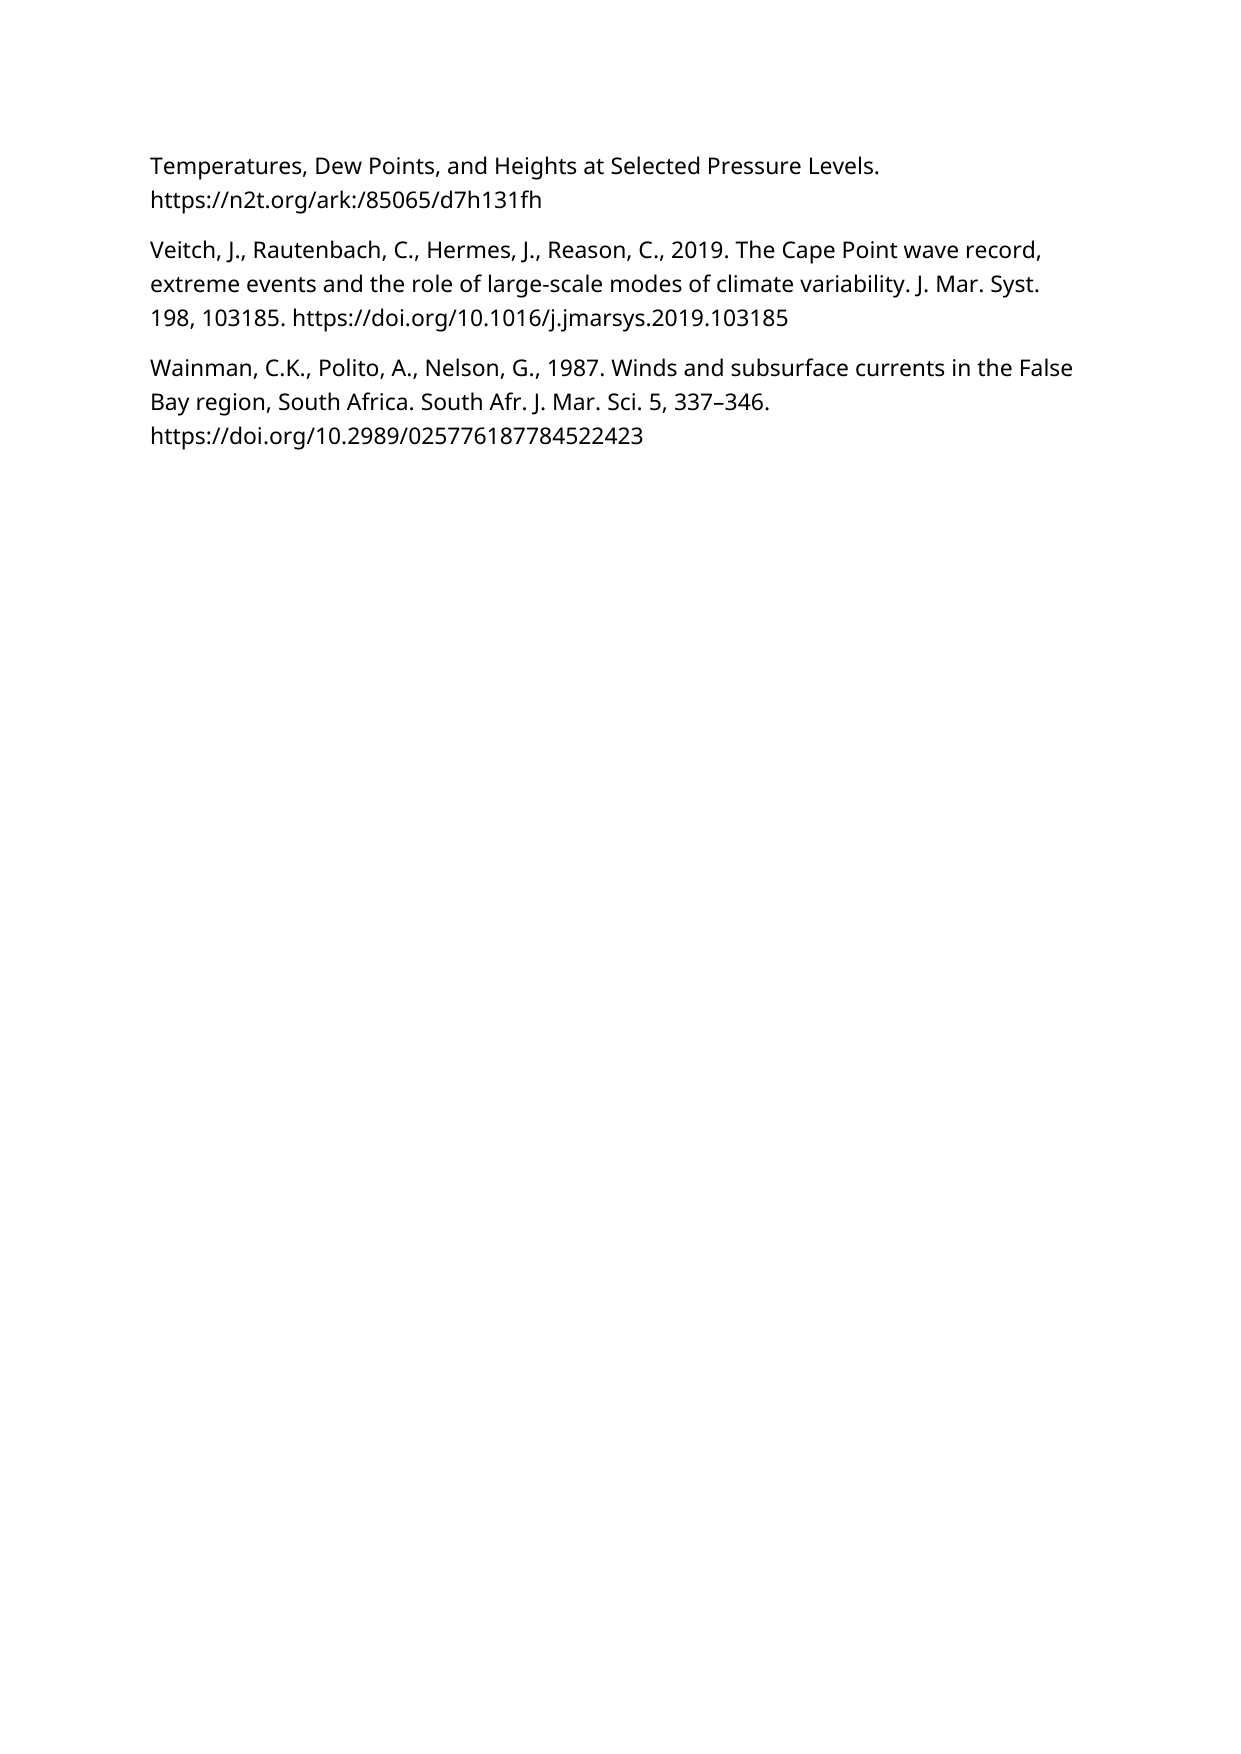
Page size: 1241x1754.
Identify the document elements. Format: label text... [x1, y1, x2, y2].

text Wainman, C.K., Polito, A., Nelson, G., 1987. Winds and subsurface currents in the False Bay region, South Africa. South Afr. J. Mar. Sci. 5, 337–346. https://doi.org/10.2989/025776187784522423 [150, 352, 1090, 451]
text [150, 150, 1090, 215]
text Veitch, J., Rautenbach, C., Hermes, J., Reason, C., 2019. The Cape Point wave record, extreme events and the role of large-scale modes of climate variability. J. Mar. Syst. 198, 103185. https://doi.org/10.1016/j.jmarsys.2019.103185 [150, 234, 1090, 333]
